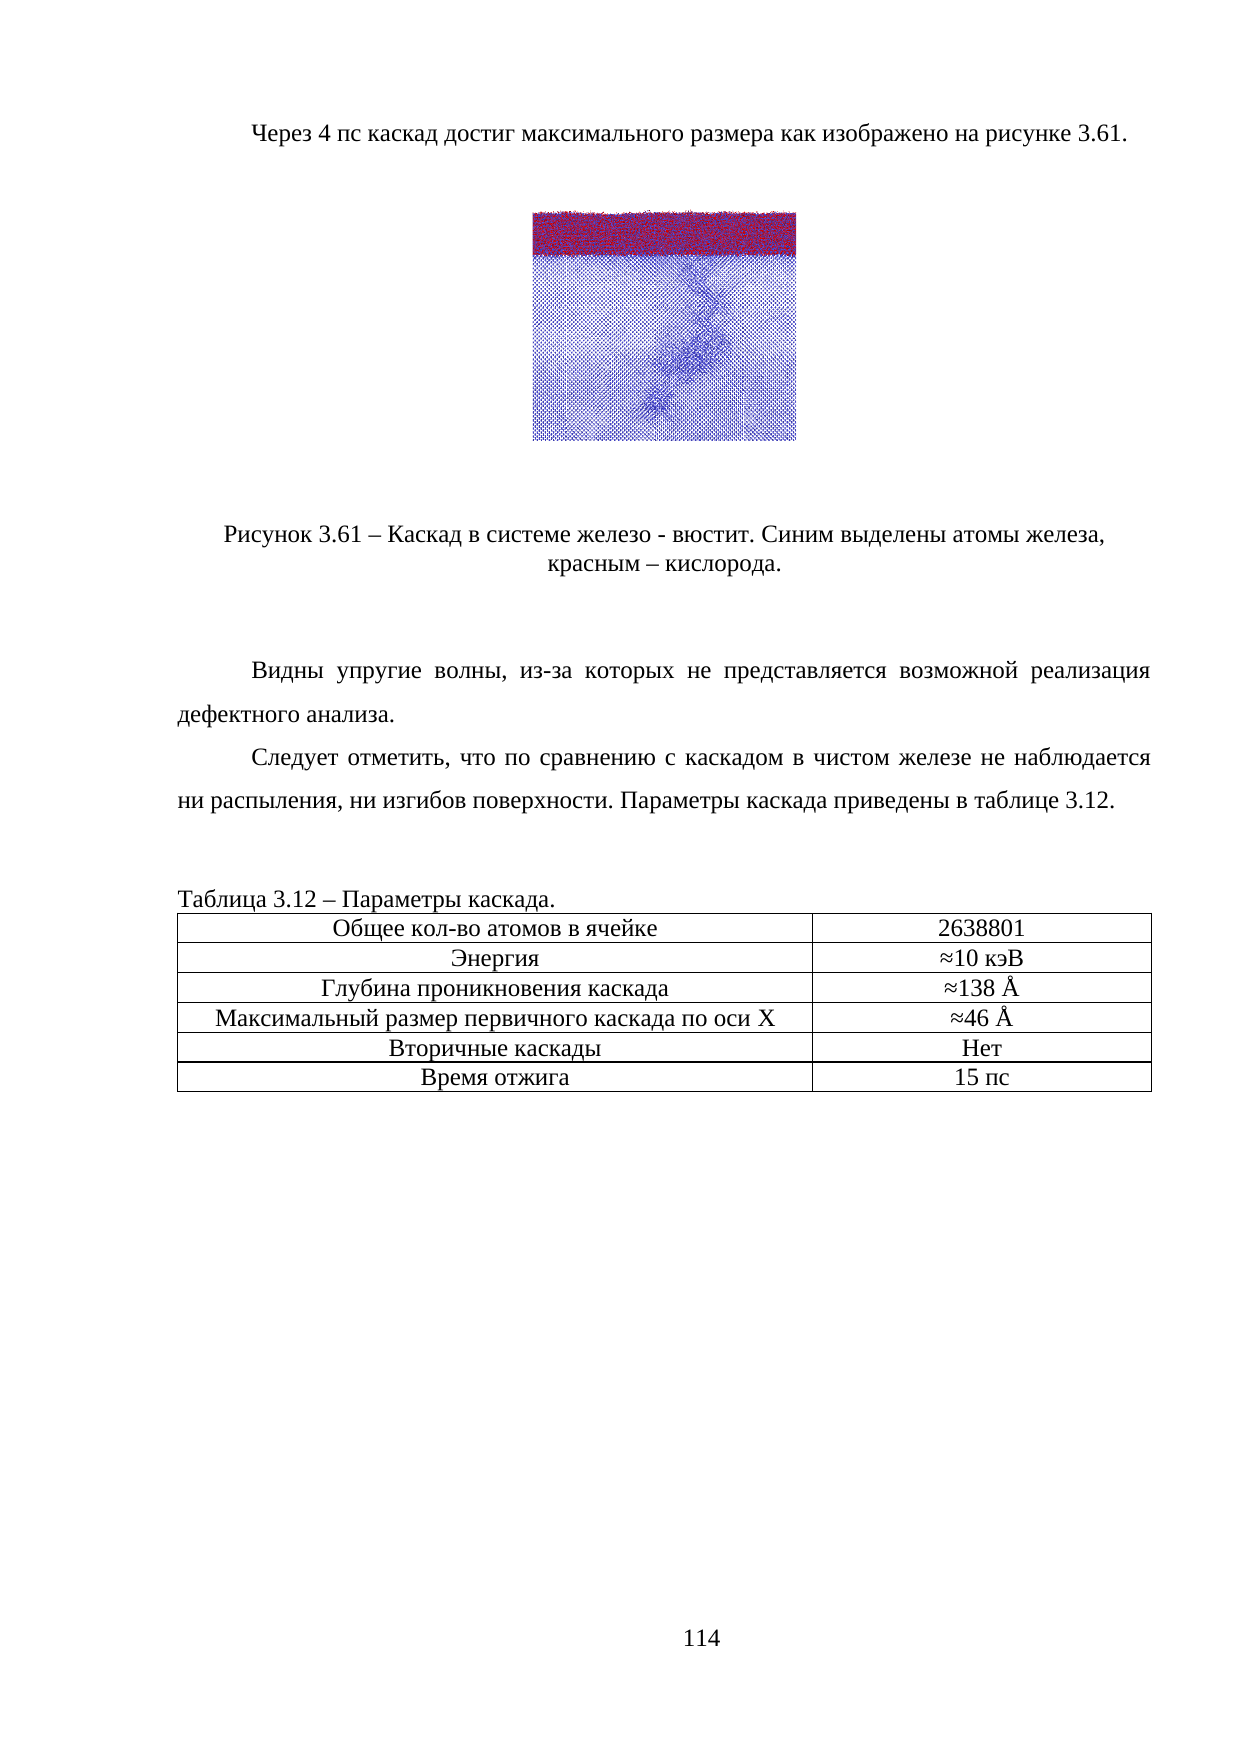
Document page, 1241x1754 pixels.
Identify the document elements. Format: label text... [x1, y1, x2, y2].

table_cell Глубина проникновения каскада [178, 973, 812, 1002]
table_cell Вторичные каскады [178, 1033, 812, 1061]
table_cell ≈10 кэВ [813, 943, 1151, 972]
text Видны упругие волны, из-за которых не представляется возможной реализация дефектного анализа. [177, 656, 1152, 727]
text Таблица 3.12 – Параметры каскада. [177, 884, 1152, 912]
table_cell Максимальный размер первичного каскада по оси X [178, 1003, 812, 1032]
table_cell ≈46 Å [813, 1003, 1151, 1032]
table_cell 15 пс [813, 1063, 1151, 1091]
table_cell Энергия [178, 943, 812, 972]
picture [532, 204, 797, 441]
table_header 2638801 [813, 914, 1151, 942]
text Рисунок 3.61 – Каскад в системе железо - вюстит. Синим выделены атомы железа, красным – кислорода. [177, 519, 1152, 577]
table_cell ≈138 Å [813, 973, 1151, 1002]
table_header Общее кол-во атомов в ячейке [178, 914, 812, 942]
table_cell Время отжига [178, 1063, 812, 1091]
table_cell Нет [813, 1033, 1151, 1061]
text Следует отметить, что по сравнению с каскадом в чистом железе не наблюдается ни распыления, ни изгибов поверхности. Параметры каскада приведены в таблице 3.12. [177, 742, 1152, 814]
text Через 4 пс каскад достиг максимального размера как изображено на рисунке 3.61. [177, 118, 1152, 147]
